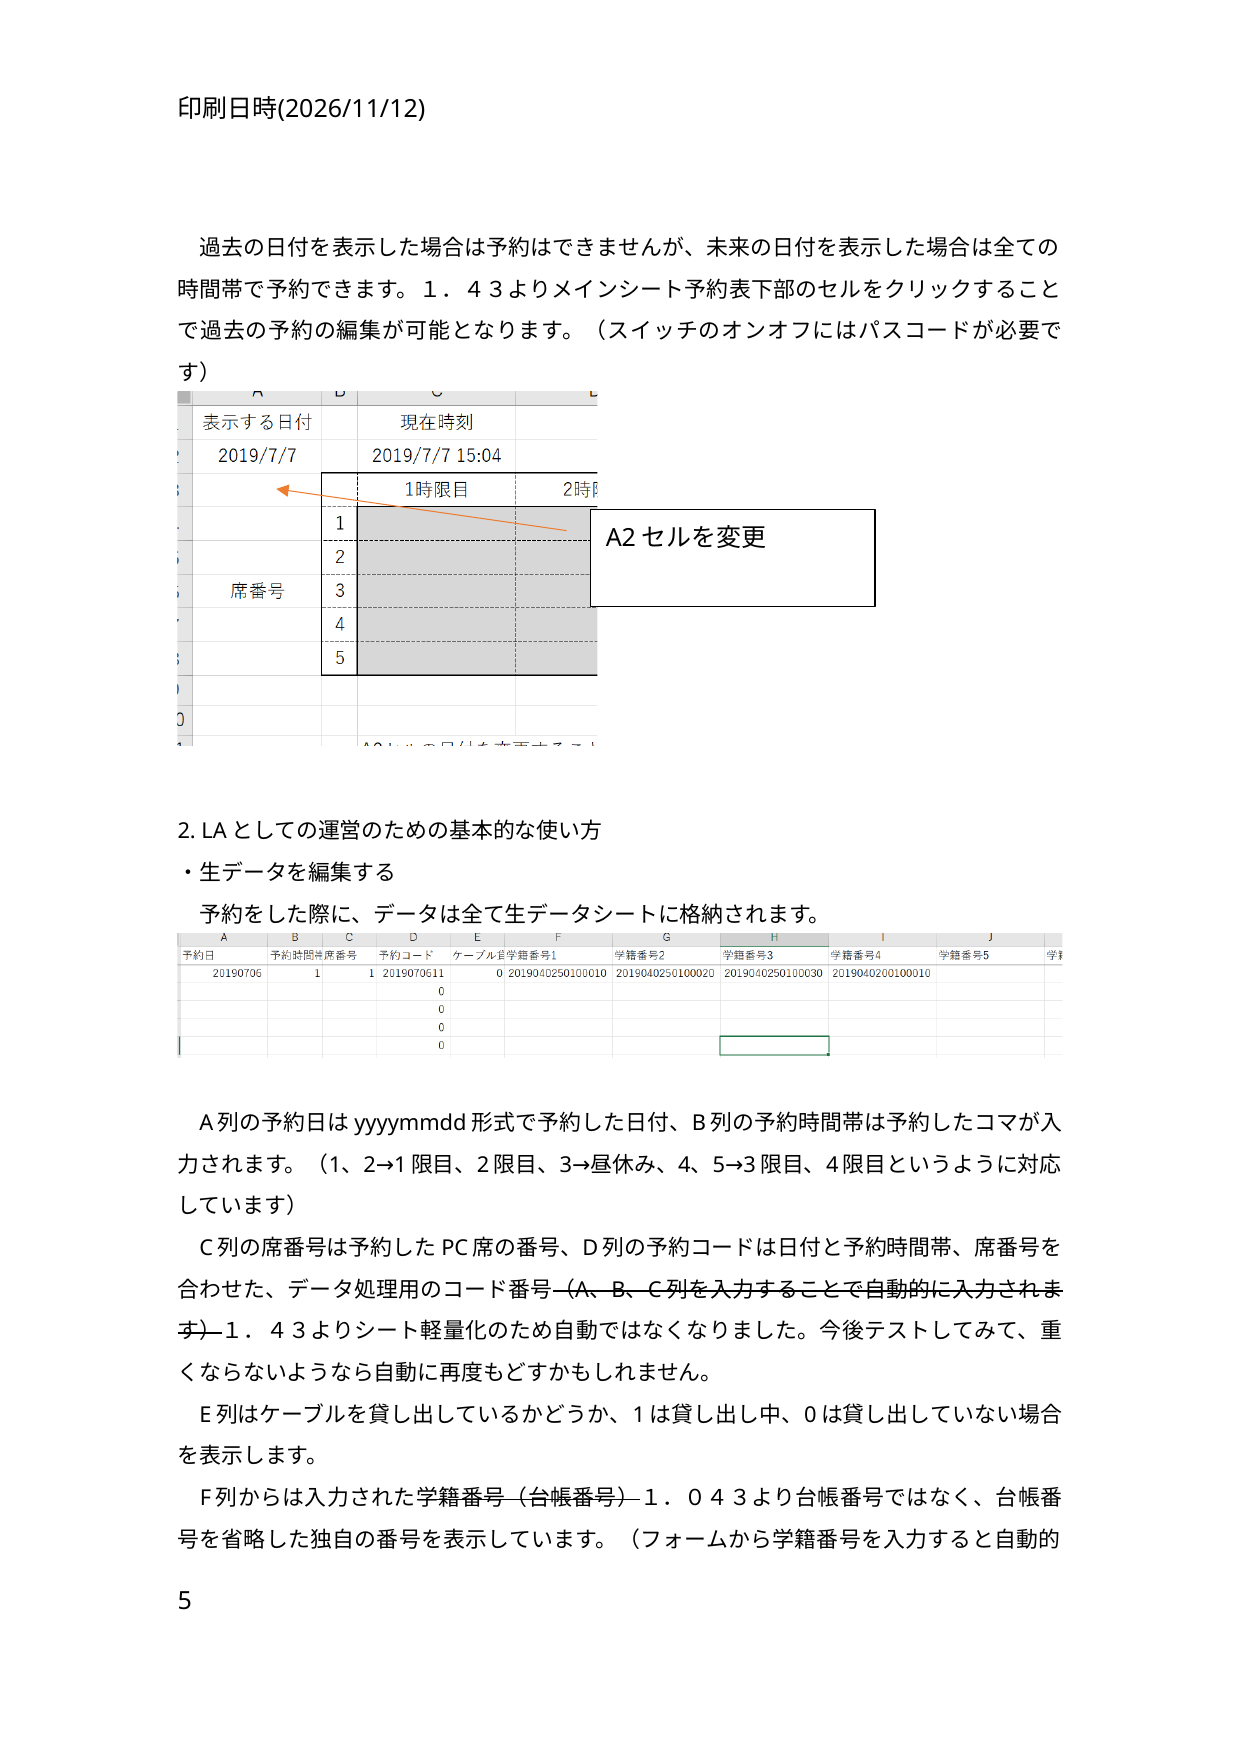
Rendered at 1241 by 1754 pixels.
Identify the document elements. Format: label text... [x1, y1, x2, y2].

picture [177, 933, 1063, 1058]
text 過去の日付を表示した場合は予約はできませんが、未来の日付を表示した場合は全ての時間帯で予約できます。１．４３よりメインシート予約表下部のセルをクリックすることで過去の予約の編集が可能となります。（スイッチのオンオフにはパスコードが必要です） [177, 225, 1063, 392]
picture [177, 391, 598, 746]
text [177, 1475, 1063, 1558]
text E列はケーブルを貸し出しているかどうか、1は貸し出し中、0は貸し出していない場合を表示します。 [177, 1392, 1063, 1475]
text 2. LAとしての運営のための基本的な使い方 [177, 808, 1063, 850]
text C列の席番号は予約したPC席の番号、D列の予約コードは日付と予約時間帯、席番号を合わせた、データ処理用のコード番号（A、B、C列を入力することで自動的に入力されます）１．４３よりシート軽量化のため自動ではなくなりました。今後テストしてみて、重くならないようなら自動に再度もどすかもしれません。 [177, 1225, 1063, 1392]
text 予約をした際に、データは全て生データシートに格納されます。 [177, 892, 1063, 933]
text ・生データを編集する [177, 850, 1063, 892]
text A列の予約日はyyyymmdd形式で予約した日付、B列の予約時間帯は予約したコマが入力されます。（1、2→1限目、2限目、3→昼休み、4、5→3限目、4限目というように対応しています） [177, 1100, 1063, 1225]
